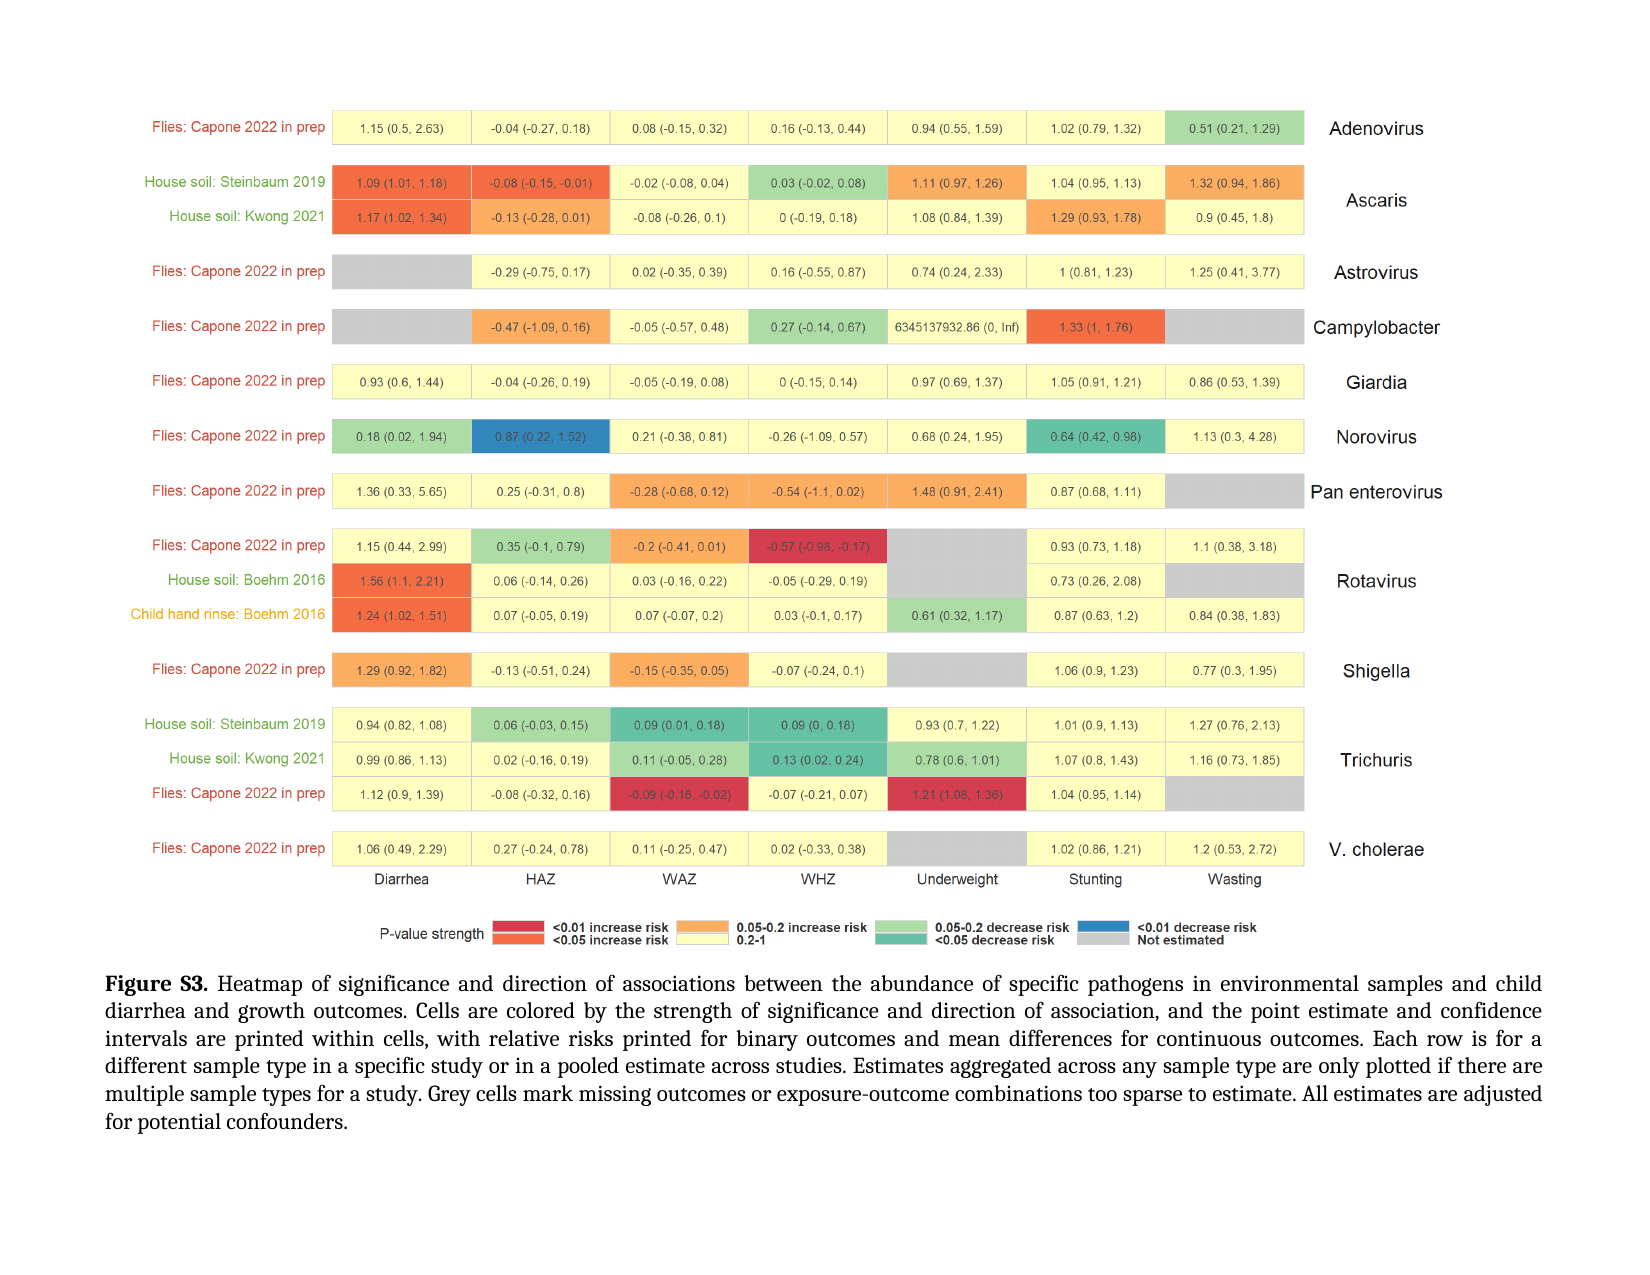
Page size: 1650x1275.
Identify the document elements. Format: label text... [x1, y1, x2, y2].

picture [105, 75, 1455, 953]
text Figure S3. Heatmap of significance and direction of associations between the abundance of specific pathogens in environmental samples and child diarrhea and growth outcomes. Cells are colored by the strength of significance and direction of association, and the point estimate and confidence intervals are printed within cells, with relative risks printed for binary outcomes and mean differences for continuous outcomes. Each row is for a different sample type in a specific study or in a pooled estimate across studies. Estimates aggregated across any sample type are only plotted if there are multiple sample types for a study. Grey cells mark missing outcomes or exposure-outcome combinations too sparse to estimate. All estimates are adjusted for potential confounders. [105, 970, 1545, 1135]
